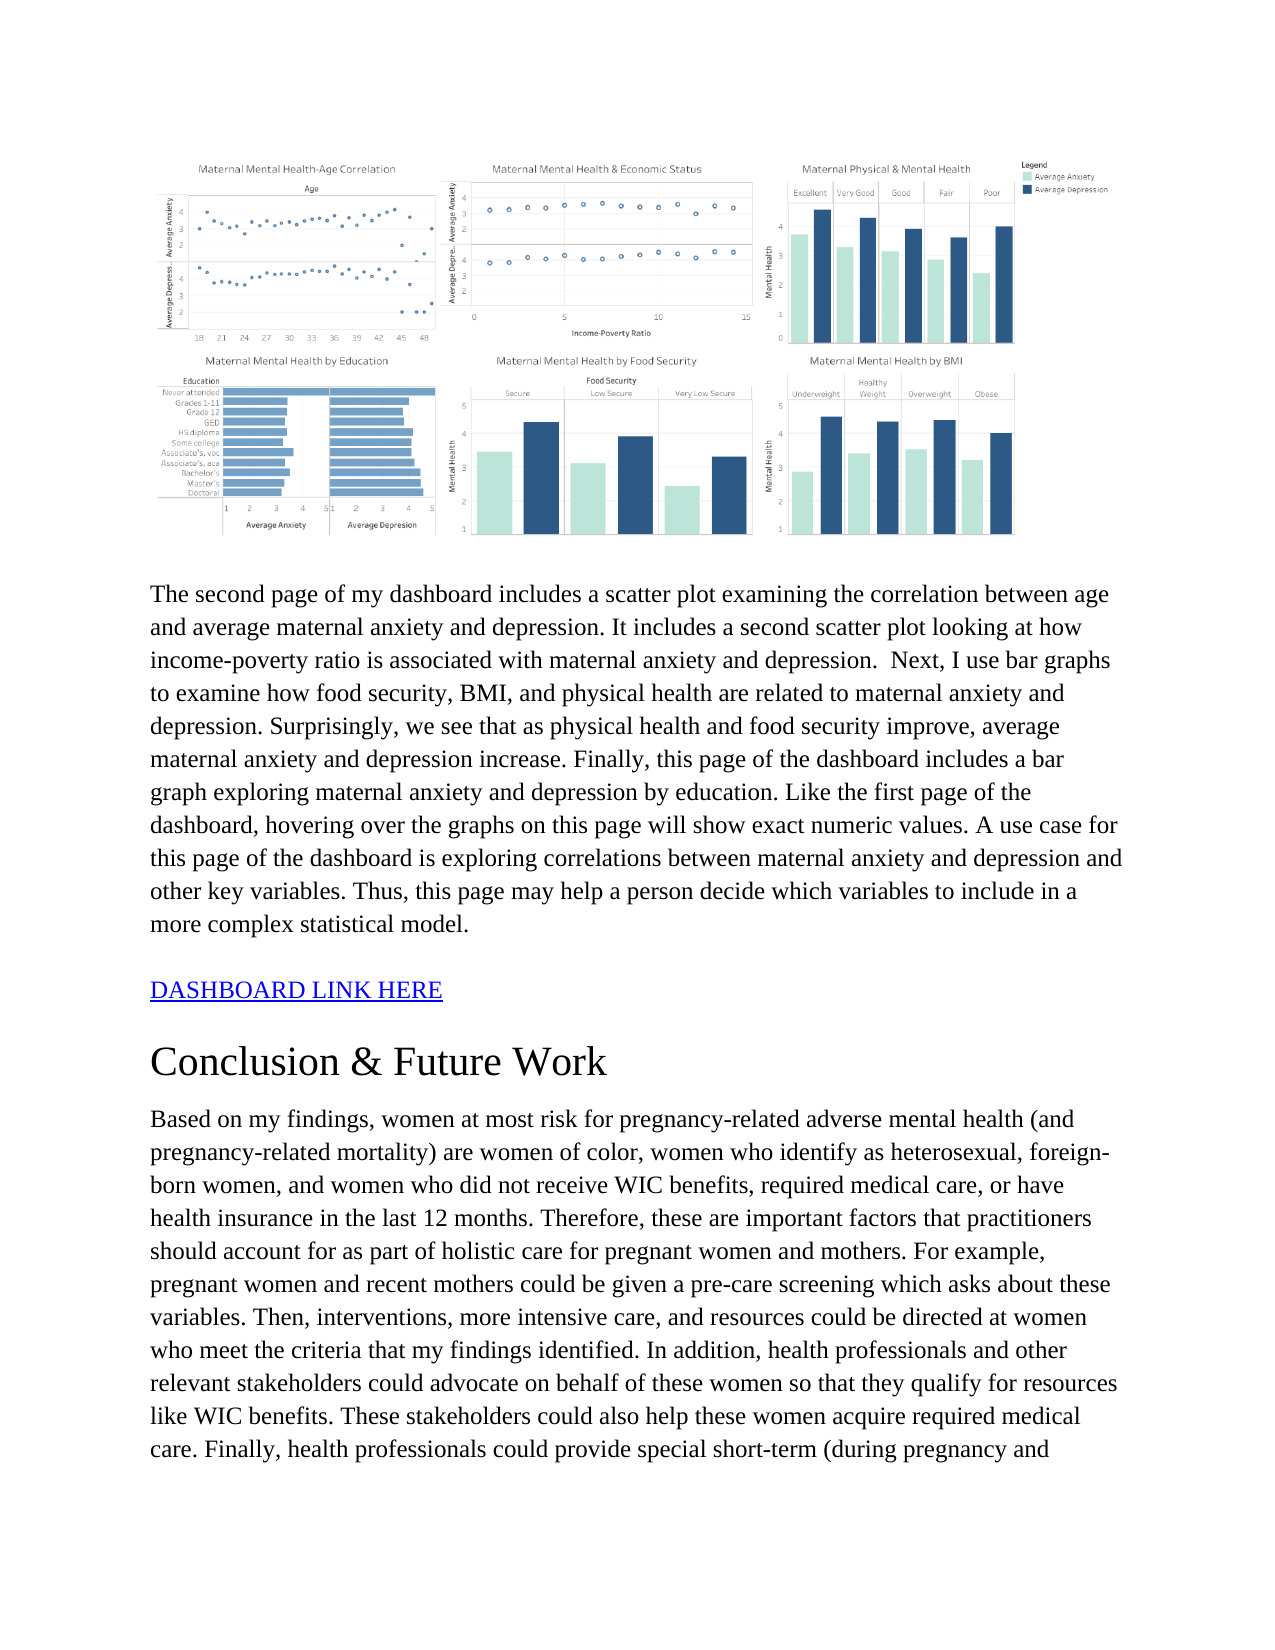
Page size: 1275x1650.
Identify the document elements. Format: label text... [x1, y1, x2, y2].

subtitle Conclusion & Future Work [150, 1036, 914, 1084]
text DASHBOARD LINK HERE [150, 975, 1125, 1004]
picture [150, 150, 1125, 542]
text The second page of my dashboard includes a scatter plot examining the correlation between age and average maternal anxiety and depression. It includes a second scatter plot looking at how income-poverty ratio is associated with maternal anxiety and depression. Next, I use bar graphs to examine how food security, BMI, and physical health are related to maternal anxiety and depression. Surprisingly, we see that as physical health and food security improve, average maternal anxiety and depression increase. Finally, this page of the dashboard includes a bar graph exploring maternal anxiety and depression by education. Like the first page of the dashboard, hovering over the graphs on this page will show exact numeric values. A use case for this page of the dashboard is exploring correlations between maternal anxiety and depression and other key variables. Thus, this page may help a person decide which variables to include in a more complex statistical model. [150, 579, 1125, 938]
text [150, 1104, 1125, 1463]
